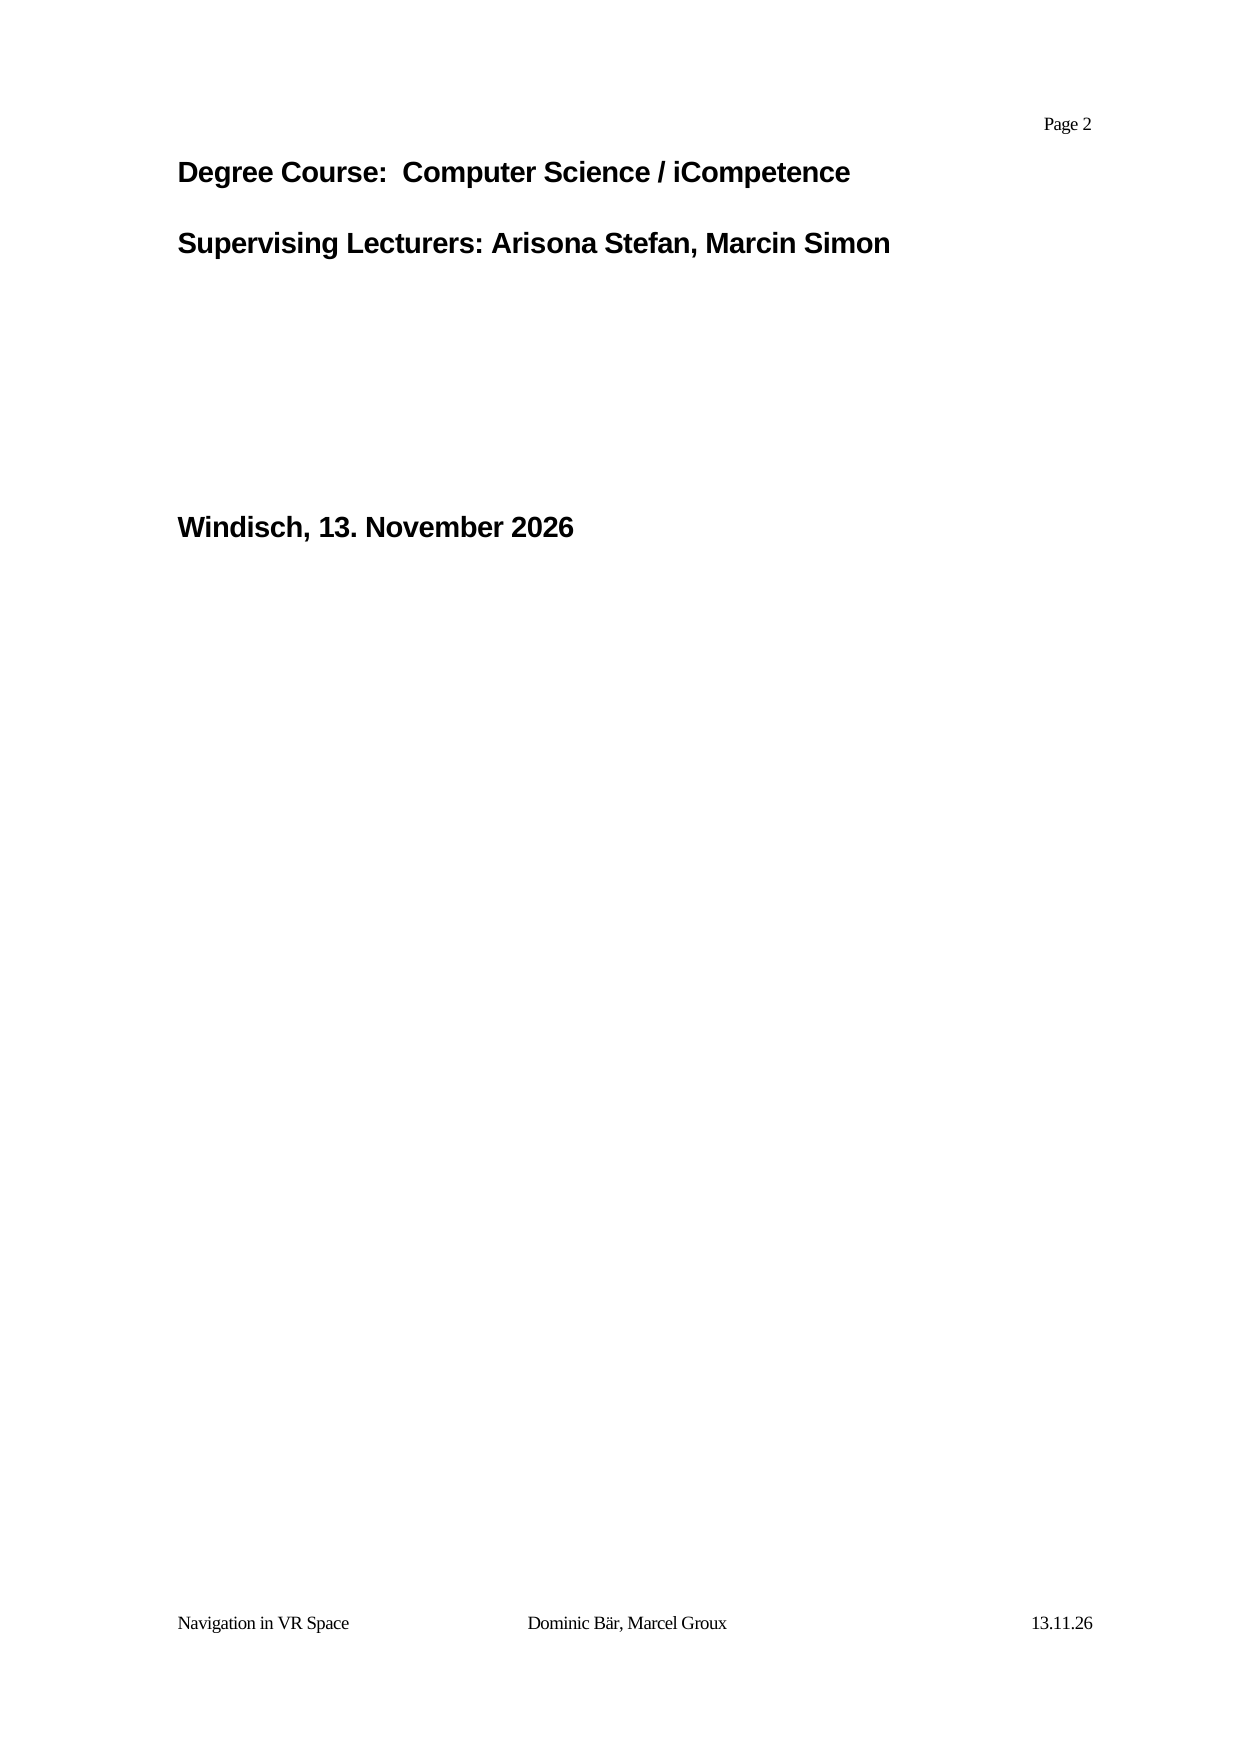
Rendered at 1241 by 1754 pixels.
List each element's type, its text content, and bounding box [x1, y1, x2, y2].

text Degree Course: Computer Science / iCompetence [177, 155, 1092, 188]
text Supervising Lecturers: Arisona Stefan, Marcin Simon [177, 226, 1092, 259]
text Windisch, 21. January 2017 [177, 510, 1092, 544]
